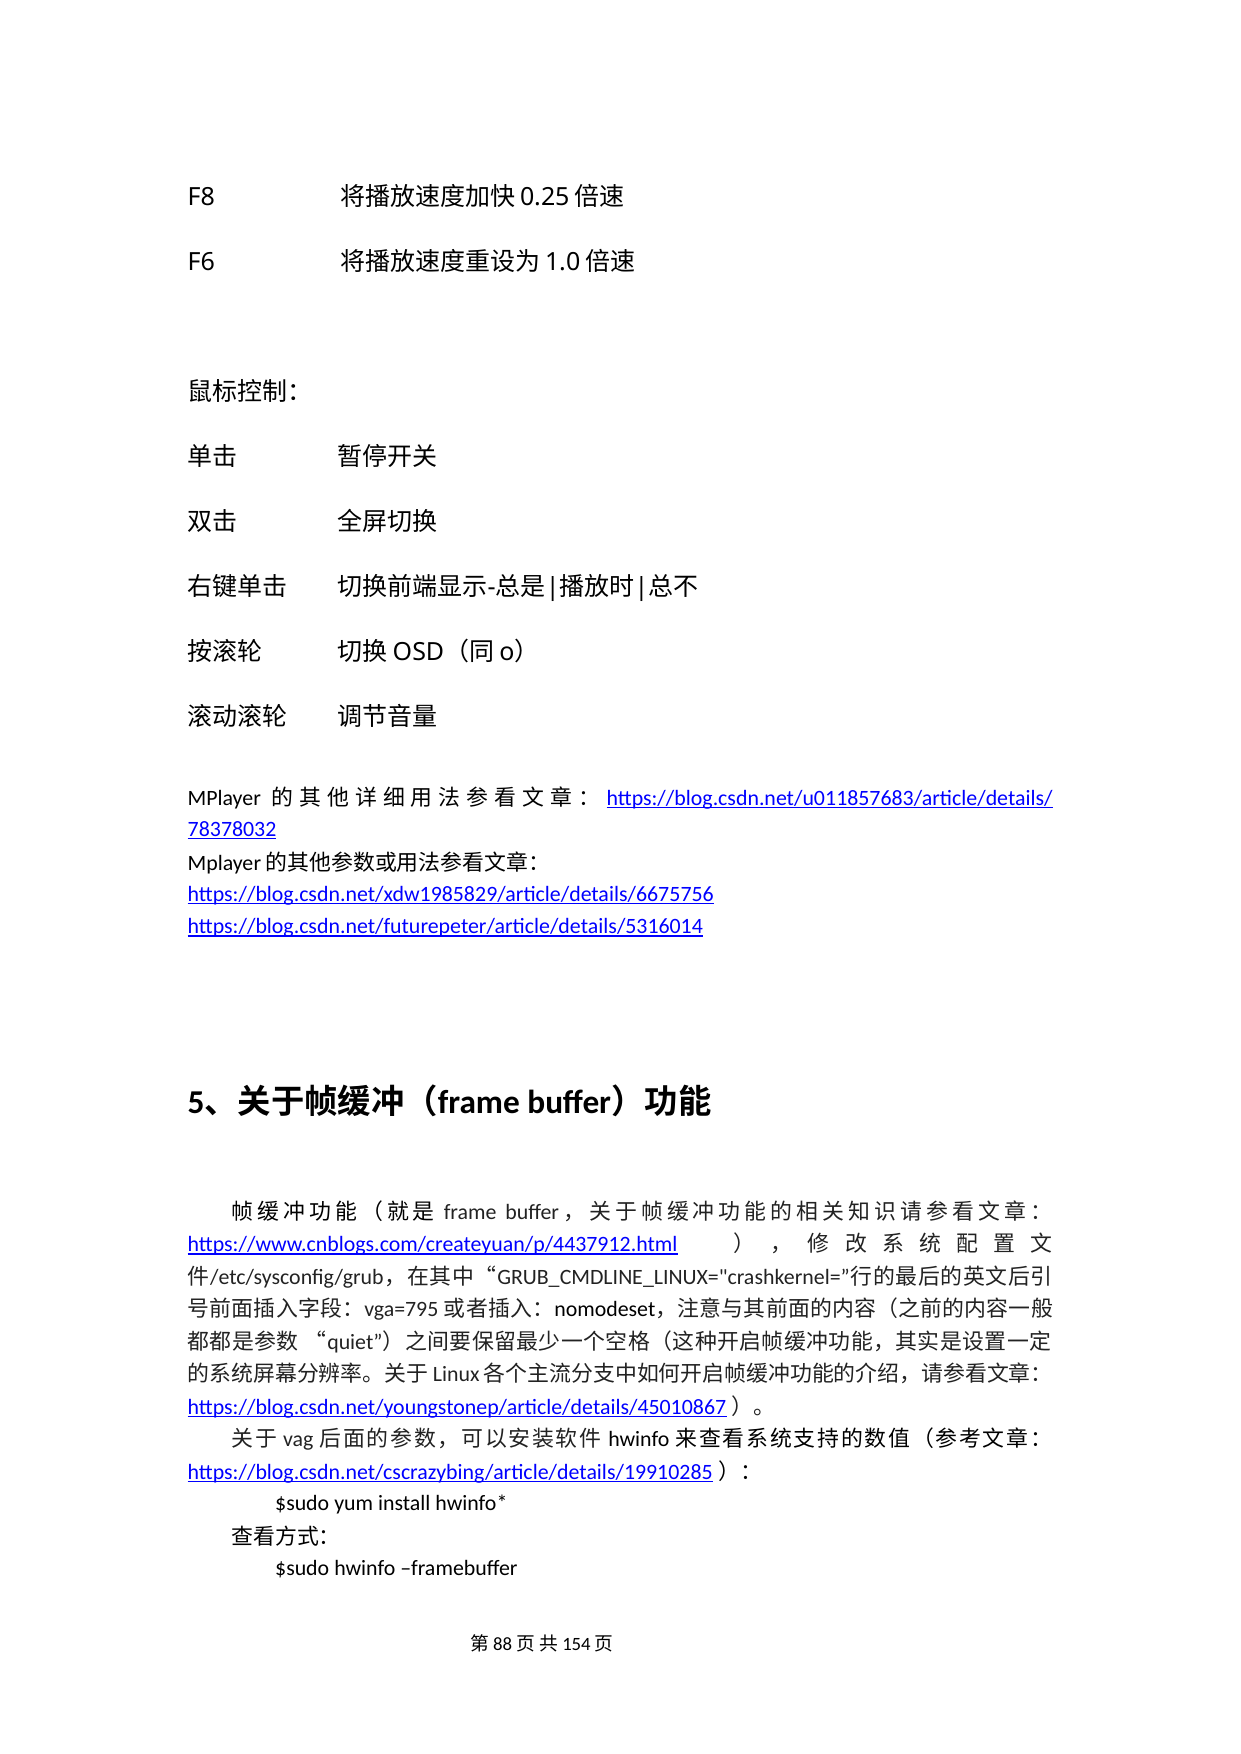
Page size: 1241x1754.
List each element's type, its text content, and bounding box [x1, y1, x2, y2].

text https://blog.csdn.net/futurepeter/article/details/5316014 [187, 909, 1053, 942]
text 关于vag后面的参数，可以安装软件hwinfo来查看系统支持的数值（参考文章： https://blog.csdn.net/cscrazybing/article/details/19910285 ）： [187, 1421, 1053, 1486]
text $sudo yum install hwinfo* [187, 1486, 1053, 1518]
subtitle 5、关于帧缓冲（frame buffer）功能 [187, 1067, 1053, 1132]
text Mplayer的其他参数或用法参看文章： [187, 844, 1053, 877]
text https://blog.csdn.net/xdw1985829/article/details/6675756 [187, 877, 1053, 909]
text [187, 162, 1053, 747]
text 帧缓冲功能（就是frame buffer，关于帧缓冲功能的相关知识请参看文章： https://www.cnblogs.com/createyuan/p/4437912.html ），修改系统配置文件/etc/sysconfig/grub，在其中“GRUB_CMDLINE_LINUX="crashkernel=”行的最后的英文后引号前面插入字段：vga=795 或者插入：nomodeset，注意与其前面的内容（之前的内容一般都都是参数 “quiet”）之间要保留最少一个空格（这种开启帧缓冲功能，其实是设置一定的系统屏幕分辨率。关于Linux各个主流分支中如何开启帧缓冲功能的介绍，请参看文章： https://blog.csdn.net/youngstonep/article/details/45010867 ）。 [187, 1193, 1053, 1421]
text $sudo hwinfo –framebuffer [187, 1551, 1053, 1583]
text 查看方式： [187, 1518, 1053, 1551]
text MPlayer的其他详细用法参看文章：https://blog.csdn.net/u011857683/article/details/78378032 [187, 779, 1053, 844]
